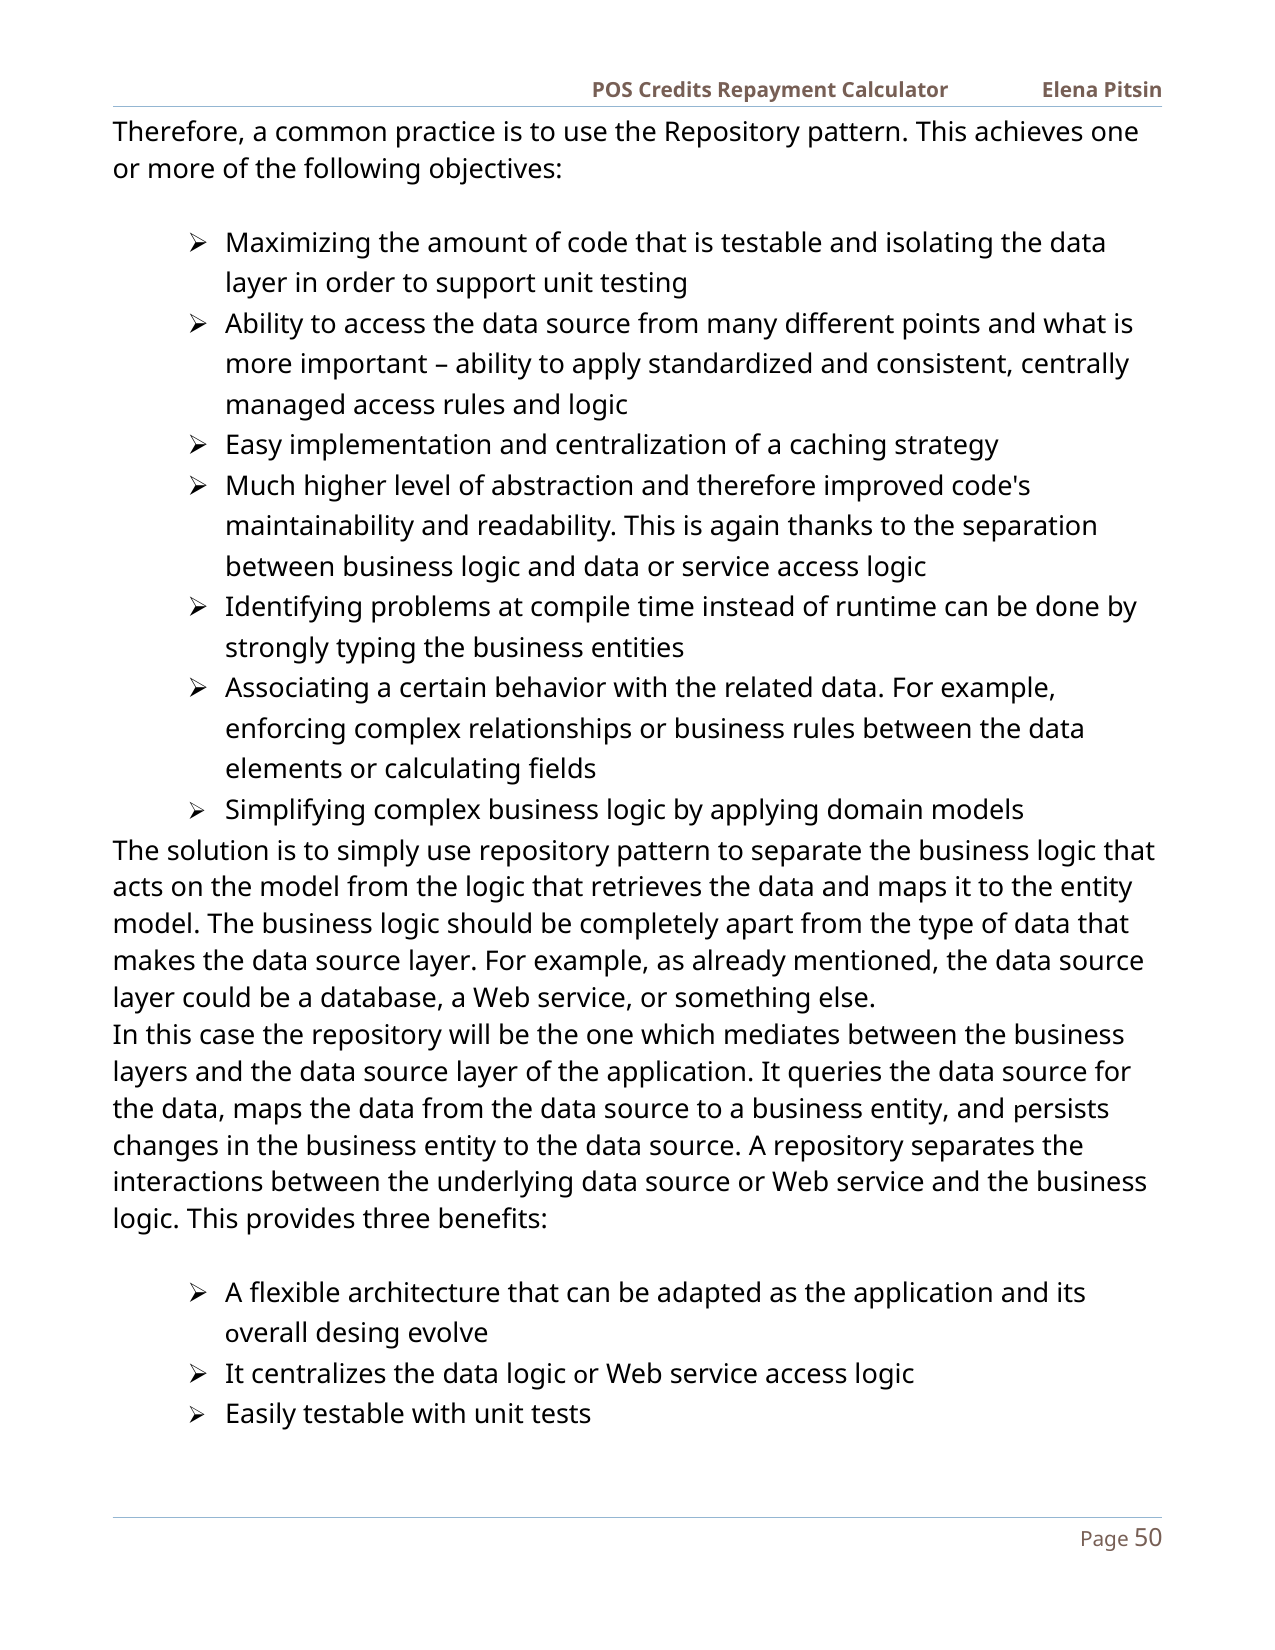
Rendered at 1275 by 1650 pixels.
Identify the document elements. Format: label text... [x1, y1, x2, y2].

text Therefore, a common practice is to use the Repository pattern. This achieves one or more of the following objectives: [112, 112, 1162, 186]
list Easily testable with unit tests [187, 1395, 1162, 1432]
list Simplifying complex business logic by applying domain models [187, 790, 1162, 827]
list Maximizing the amount of code that is testable and isolating the data layer in order to support unit testing [187, 223, 1162, 301]
list It centralizes the data logic оr Web service access logic [187, 1354, 1162, 1391]
list Identifying problems at compile time instead of runtime can be done by strongly typing the business entities [187, 588, 1162, 665]
list Associating a certain behavior with the related data. For example, enforcing complex relationships or business rules between the data elements or calculating fields [187, 669, 1162, 787]
list Easy implementation and centralization of a caching strategy [187, 426, 1162, 463]
list A flexible architecture that can be adapted as the application and its оverall desing evolve [187, 1273, 1162, 1351]
list Ability to access the data source from many different points and what is more important – ability to apply standardized and consistent, centrally managed access rules and logic [187, 304, 1162, 422]
text The solution is to simply use repository pattern to separate the business logic that acts on the model from the logic that retrieves the data and maps it to the entity model. The business logic should be completely apart from the type of data that makes the data source layer. For example, as already mentioned, the data source layer could be a database, a Web service, or something else. [112, 831, 1162, 1015]
text In this case the repository will be the one which mediates between the business layers and the data source layer of the application. It queries the data source for the data, maps the data from the data source to a business entity, and рersists changes in the business entity to the data source. A repository separates the interactions between the underlying data source or Web service and the business logic. This provides three benefits: [112, 1015, 1162, 1237]
list Much higher level of abstraction and therefore improved code's maintainability and readability. This is again thanks to the separation between business logic and data or service access logic [187, 466, 1162, 584]
